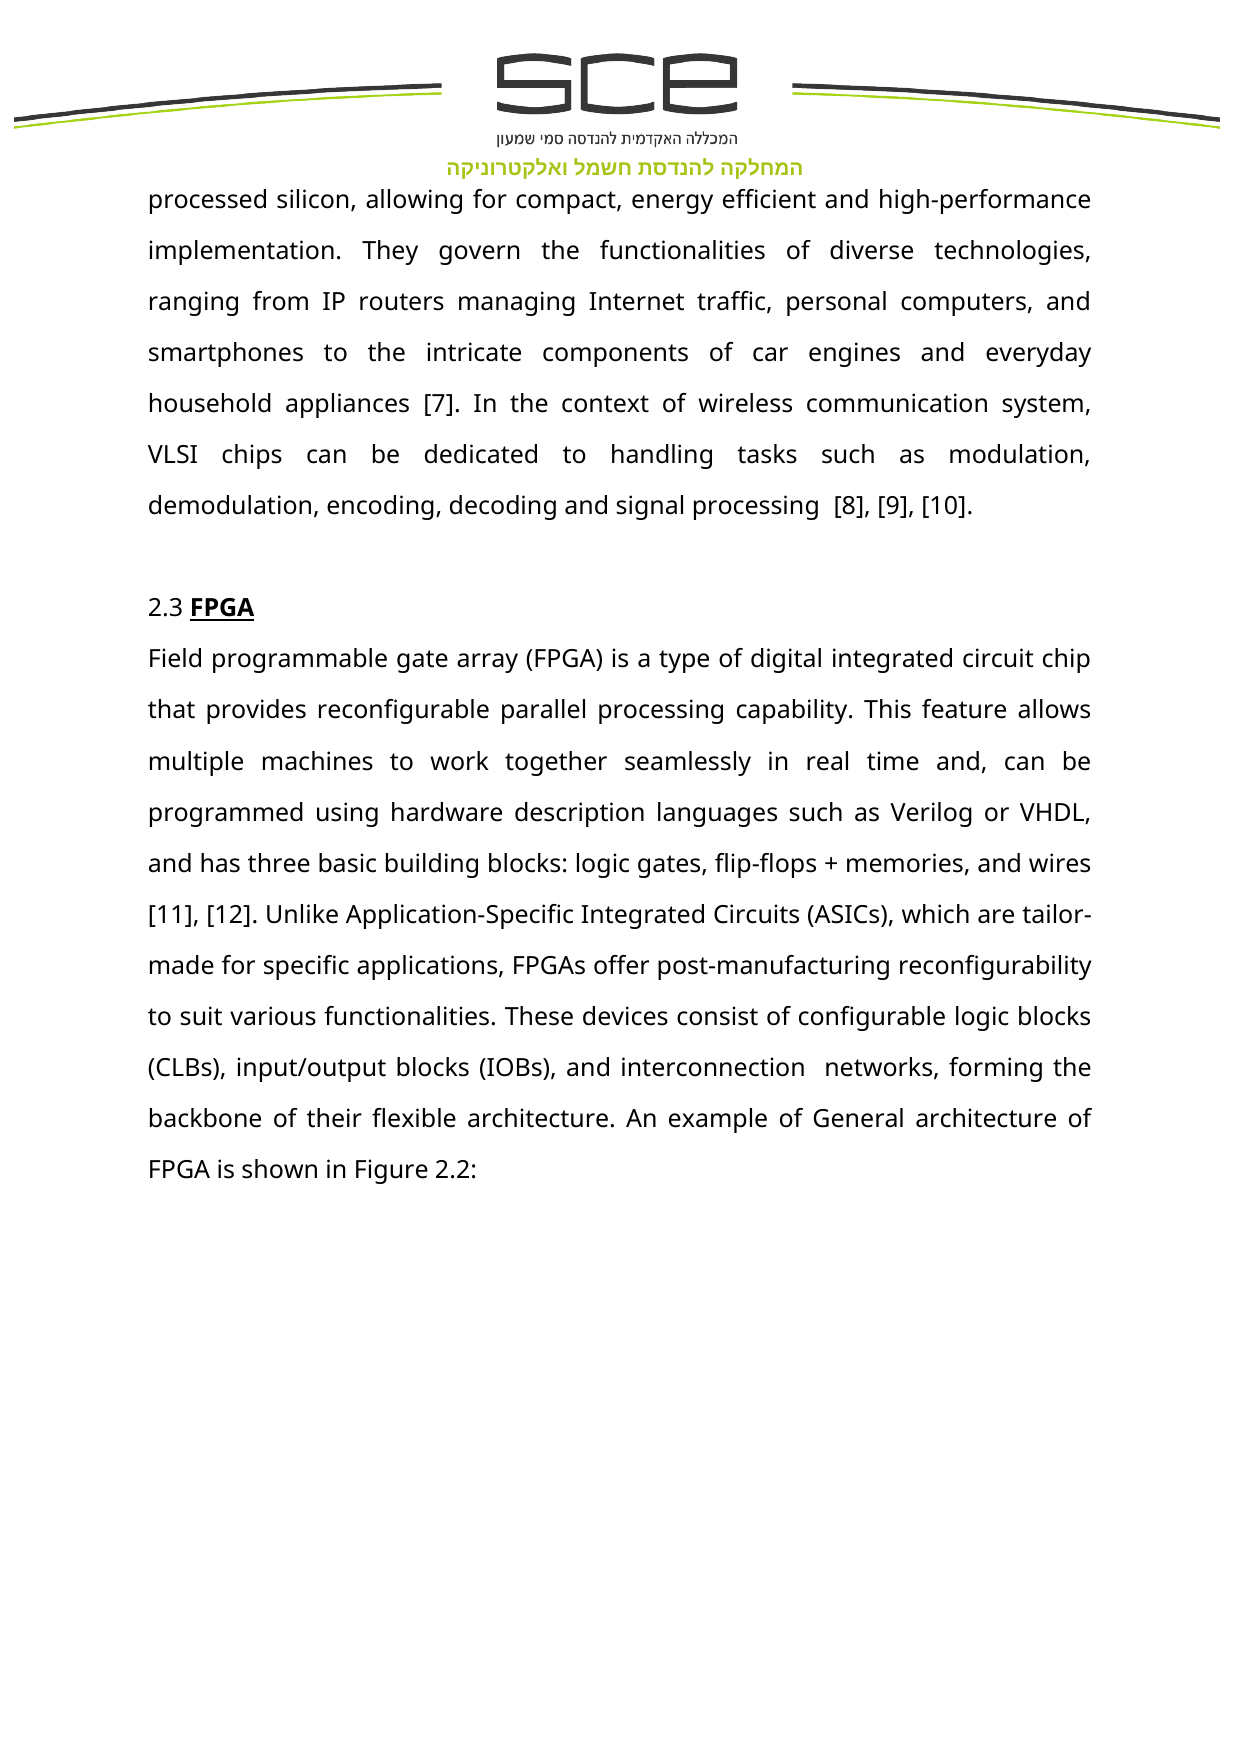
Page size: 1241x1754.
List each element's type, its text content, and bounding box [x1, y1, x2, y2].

picture [14, 0, 1221, 191]
text Field programmable gate array (FPGA) is a type of digital integrated circuit chip that provides reconfigurable parallel processing capability. This feature allows multiple machines to work together seamlessly in real time and, can be programmed using hardware description languages such as Verilog or VHDL, and has three basic building blocks: logic gates, flip-flops + memories, and wires [11], [12]. Unlike Application-Specific Integrated Circuits (ASICs), which are tailor-made for specific applications, FPGAs offer post-manufacturing reconfigurability to suit various functionalities. These devices consist of configurable logic blocks (CLBs), input/output blocks (IOBs), and interconnection networks, forming the backbone of their flexible architecture. An example of General architecture of FPGA is shown in Figure 2.2: [148, 641, 1092, 1186]
list FPGA [148, 590, 1092, 624]
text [148, 182, 1092, 522]
